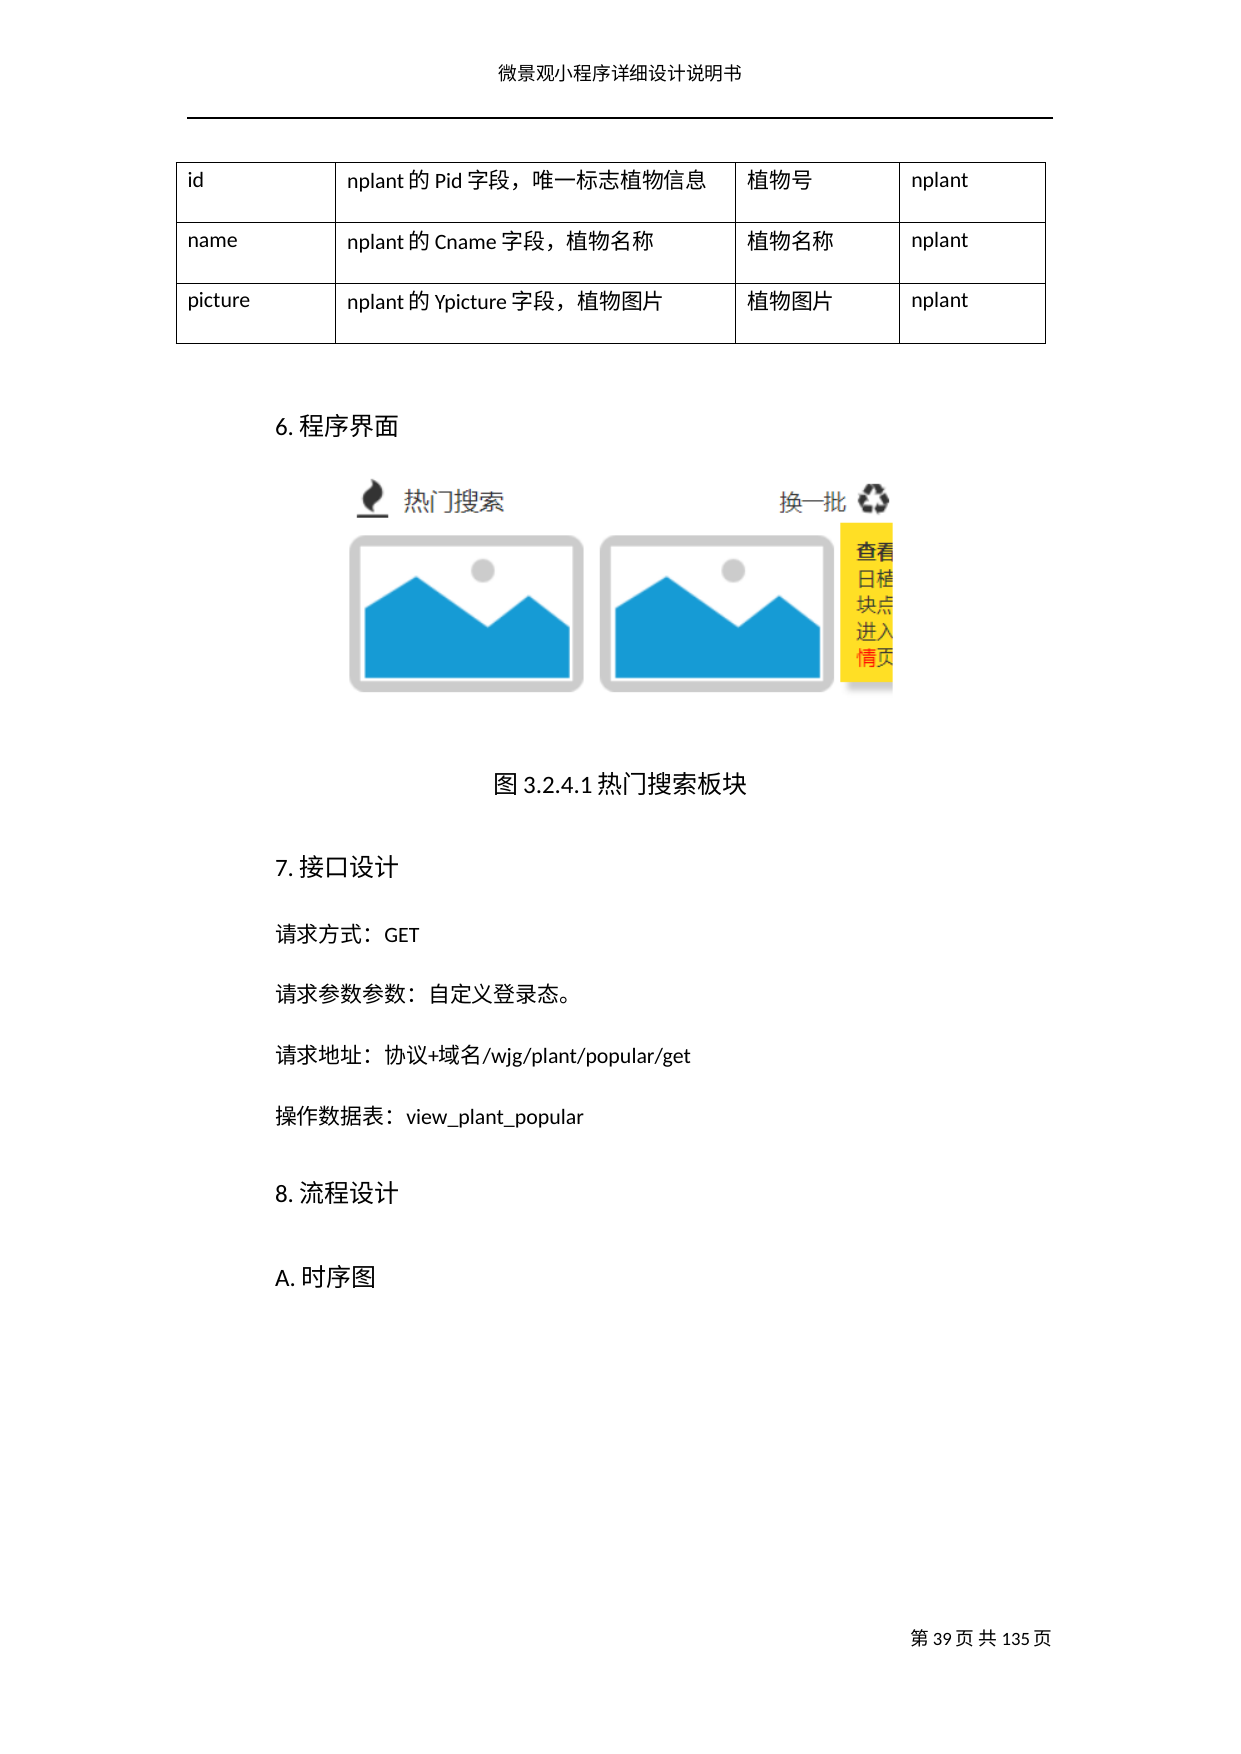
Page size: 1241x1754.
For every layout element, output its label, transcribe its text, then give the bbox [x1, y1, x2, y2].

table_cell 植物号 [736, 163, 899, 222]
table_cell 植物图片 [736, 284, 899, 343]
list 请求地址：协议+域名/wjg/plant/popular/get [231, 1038, 1053, 1070]
picture [347, 474, 893, 706]
table_cell nplant [900, 163, 1045, 222]
list 请求参数参数：自定义登录态。 [231, 977, 1053, 1009]
table_cell nplant [900, 223, 1045, 283]
list 请求方式：GET [231, 916, 1053, 949]
table_cell 植物名称 [736, 223, 899, 283]
table_cell nplant的Ypicture字段，植物图片 [336, 284, 735, 343]
table_cell nplant的Pid字段，唯一标志植物信息 [336, 163, 735, 222]
list 操作数据表：view_plant_popular [231, 1099, 1053, 1131]
list 程序界面 [275, 392, 1053, 457]
list 图3.2.4.1热门搜索板块 [187, 750, 1053, 815]
table_cell nplant [900, 284, 1045, 343]
table_cell id [177, 163, 335, 222]
list 时序图 [275, 1243, 1053, 1308]
table_cell name [177, 223, 335, 283]
table_cell nplant的Cname字段，植物名称 [336, 223, 735, 283]
list 接口设计 [275, 833, 1053, 898]
table_cell picture [177, 284, 335, 343]
list 流程设计 [275, 1159, 1053, 1224]
